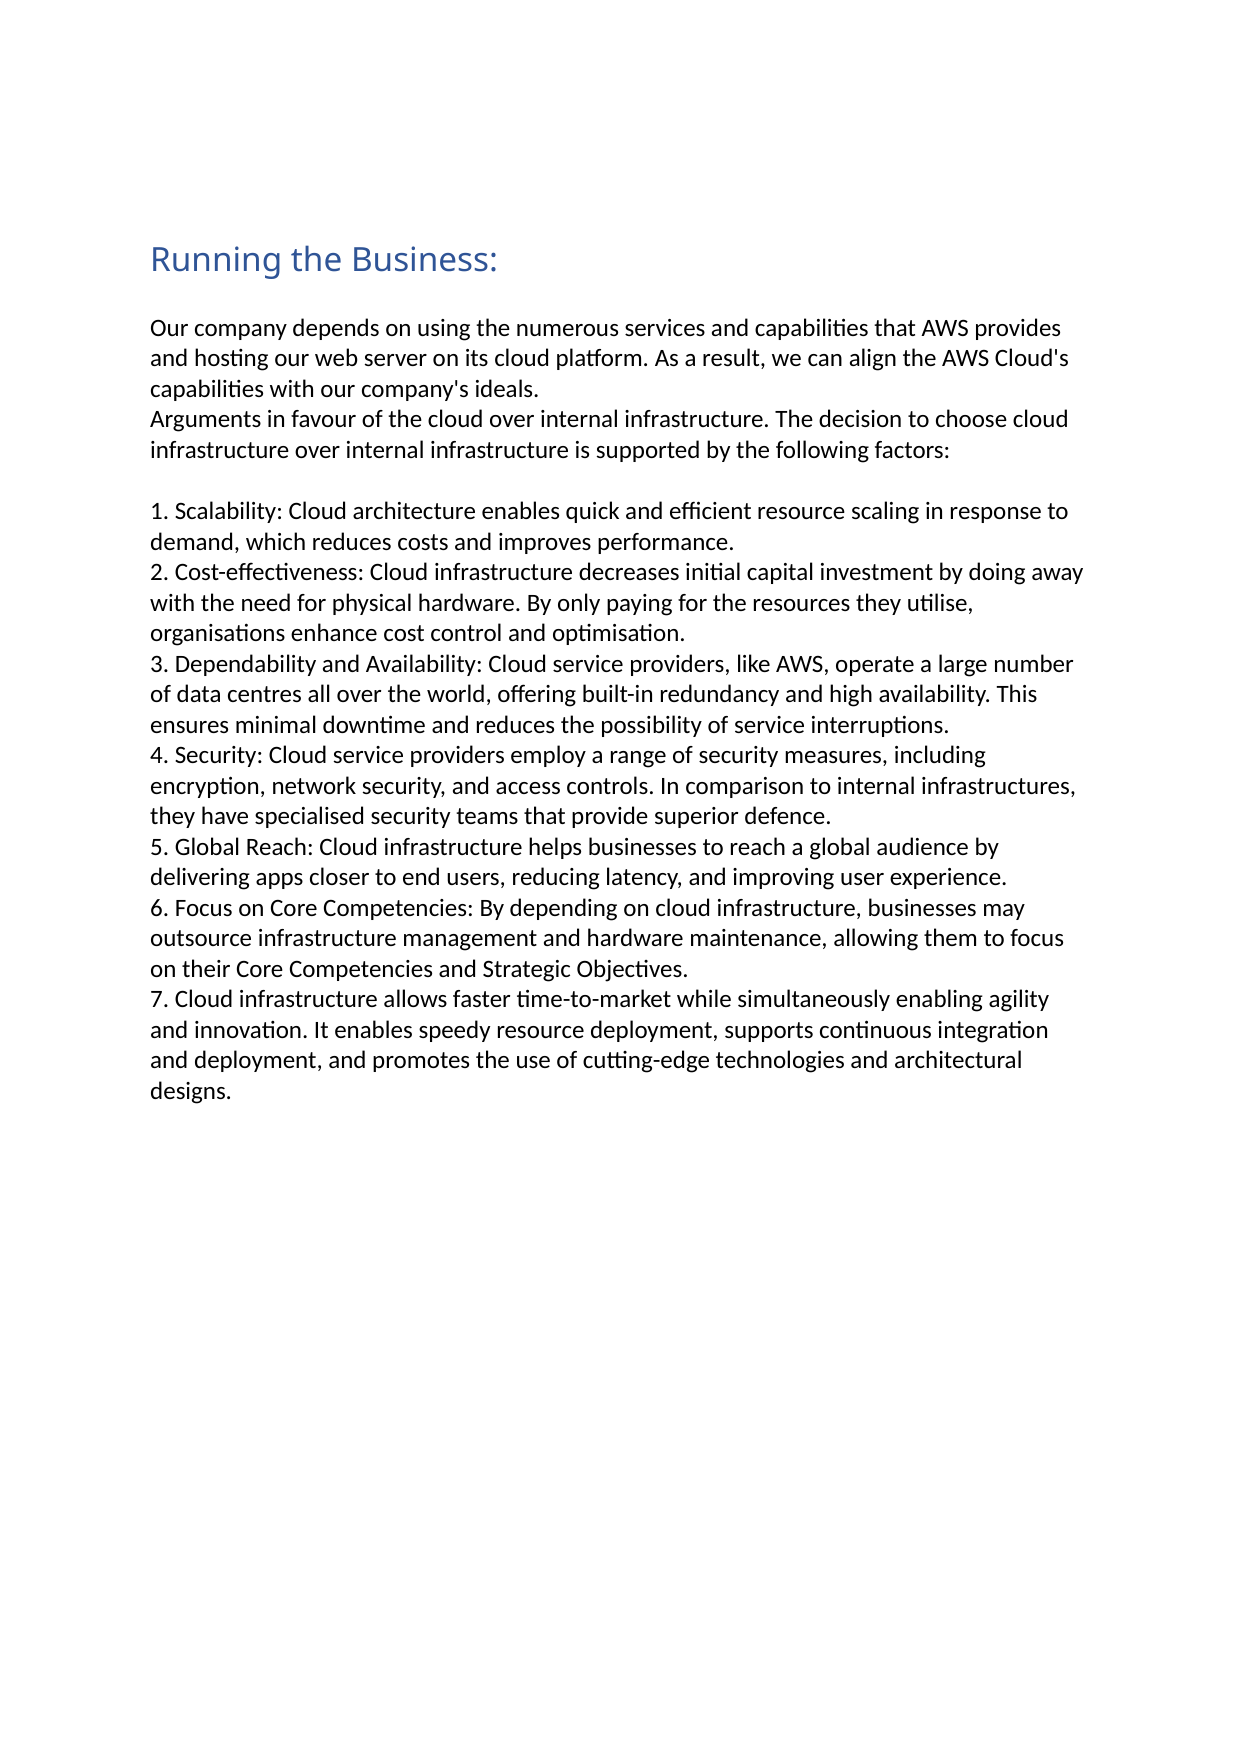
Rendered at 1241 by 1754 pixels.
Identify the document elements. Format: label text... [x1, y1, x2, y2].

subtitle Running the Business: [150, 236, 1090, 281]
text 1. Scalability: Cloud architecture enables quick and efficient resource scaling in response to demand, which reduces costs and improves performance. [150, 495, 1090, 556]
text 5. Global Reach: Cloud infrastructure helps businesses to reach a global audience by delivering apps closer to end users, reducing latency, and improving user experience. [150, 831, 1090, 892]
text 3. Dependability and Availability: Cloud service providers, like AWS, operate a large number of data centres all over the world, offering built-in redundancy and high availability. This ensures minimal downtime and reduces the possibility of service interruptions. [150, 648, 1090, 739]
text 2. Cost-effectiveness: Cloud infrastructure decreases initial capital investment by doing away with the need for physical hardware. By only paying for the resources they utilise, organisations enhance cost control and optimisation. [150, 556, 1090, 648]
text 6. Focus on Core Competencies: By depending on cloud infrastructure, businesses may outsource infrastructure management and hardware maintenance, allowing them to focus on their Core Competencies and Strategic Objectives. [150, 892, 1090, 983]
text 4. Security: Cloud service providers employ a range of security measures, including encryption, network security, and access controls. In comparison to internal infrastructures, they have specialised security teams that provide superior defence. [150, 739, 1090, 831]
text Our company depends on using the numerous services and capabilities that AWS provides and hosting our web server on its cloud platform. As a result, we can align the AWS Cloud's capabilities with our company's ideals. [150, 312, 1090, 403]
text 7. Cloud infrastructure allows faster time-to-market while simultaneously enabling agility and innovation. It enables speedy resource deployment, supports continuous integration and deployment, and promotes the use of cutting-edge technologies and architectural designs. [150, 983, 1090, 1106]
text Arguments in favour of the cloud over internal infrastructure. The decision to choose cloud infrastructure over internal infrastructure is supported by the following factors: [150, 403, 1090, 464]
